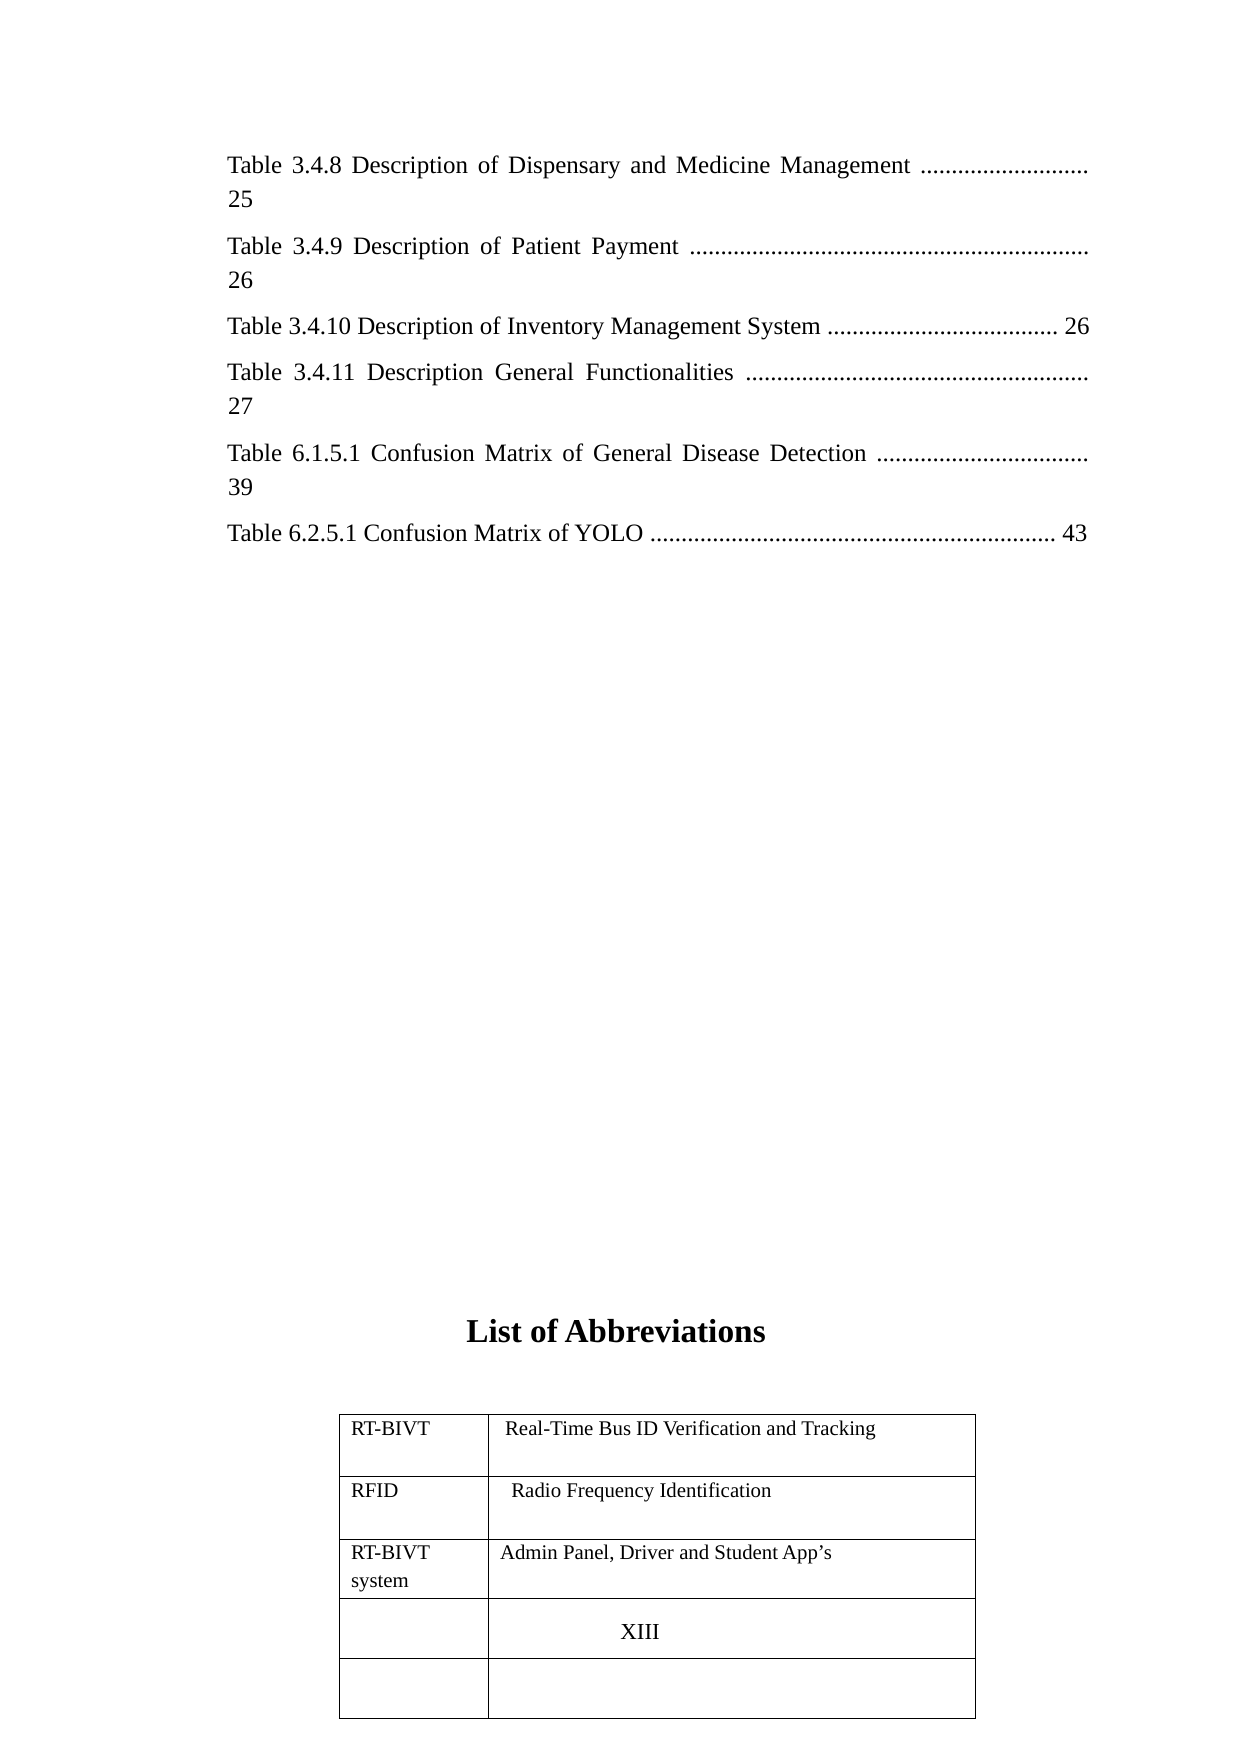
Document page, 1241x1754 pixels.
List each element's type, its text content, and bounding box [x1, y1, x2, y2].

table_cell Admin Panel, Driver and Student App’s [489, 1540, 975, 1598]
table_header Real-Time Bus ID Verification and Tracking [489, 1415, 975, 1476]
text Table 6.2.5.1 Confusion Matrix of YOLO ................................................................. 43 [227, 518, 1089, 547]
subtitle List of Abbreviations [375, 1311, 782, 1350]
text Table 3.4.10 Description of Inventory Management System ..................................... 26 [227, 311, 1089, 340]
table_cell RT-BIVT system [340, 1540, 488, 1598]
table_header RT-BIVT [340, 1415, 488, 1476]
table_cell [340, 1659, 488, 1718]
table_cell [489, 1659, 975, 1718]
table_cell Radio Frequency Identification [489, 1477, 975, 1538]
text Table 6.1.5.1 Confusion Matrix of General Disease Detection .................................. 39 [227, 438, 1089, 501]
text Table 3.4.9 Description of Patient Payment ................................................................ 26 [227, 231, 1089, 294]
table_cell [489, 1599, 975, 1658]
table_cell RFID [340, 1477, 488, 1538]
text Table 3.4.11 Description General Functionalities ....................................................... 27 [227, 357, 1089, 421]
table_cell [340, 1599, 488, 1658]
text Table 3.4.8 Description of Dispensary and Medicine Management ........................... 25 [227, 150, 1089, 214]
